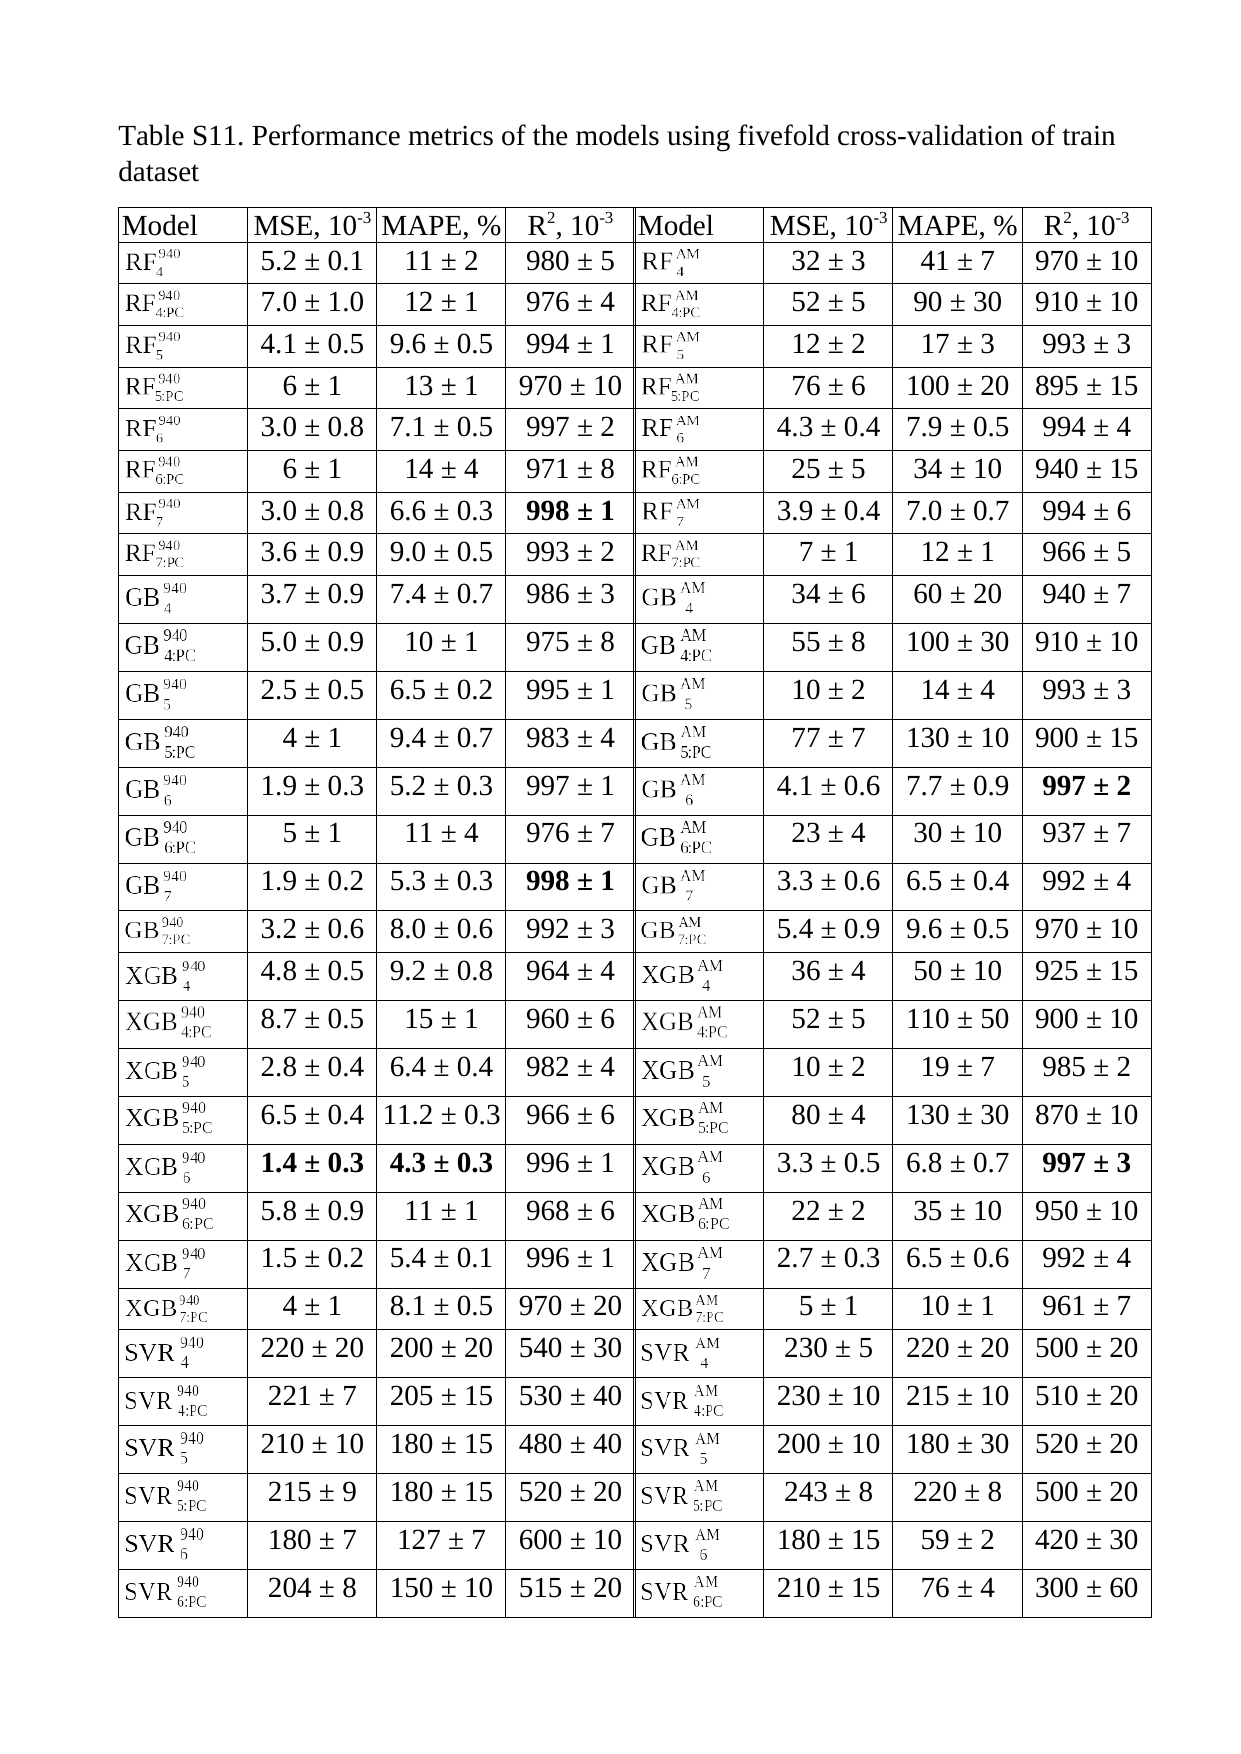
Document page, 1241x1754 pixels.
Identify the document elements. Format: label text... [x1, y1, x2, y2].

table_cell 8.1 ± 0.5 [377, 1289, 505, 1329]
table_cell [636, 864, 763, 910]
table_cell 9.0 ± 0.5 [377, 534, 505, 575]
table_cell [636, 1289, 763, 1329]
table_cell 55 ± 8 [764, 624, 892, 671]
table_cell 997 ± 3 [1023, 1145, 1151, 1192]
table_cell 3.0 ± 0.8 [248, 493, 376, 533]
table_cell 982 ± 4 [506, 1049, 633, 1096]
table_header MAPE, % [893, 208, 1022, 242]
table_cell [119, 624, 247, 671]
table_cell 100 ± 30 [893, 624, 1022, 671]
table_cell [636, 953, 763, 1000]
table_cell 998 ± 1 [506, 493, 633, 533]
table_cell [636, 1097, 763, 1144]
table_cell [119, 1241, 247, 1287]
table_cell 52 ± 5 [764, 284, 892, 325]
table_cell 3.6 ± 0.9 [248, 534, 376, 575]
table_cell 964 ± 4 [506, 953, 633, 1000]
table_cell 940 ± 7 [1023, 576, 1151, 623]
table_cell 150 ± 10 [377, 1570, 505, 1617]
table_cell 895 ± 15 [1023, 368, 1151, 408]
table_cell 4.8 ± 0.5 [248, 953, 376, 1000]
table_cell 1.9 ± 0.3 [248, 768, 376, 814]
table_cell 997 ± 2 [506, 409, 633, 450]
table_header Model [119, 208, 247, 242]
table_cell 220 ± 8 [893, 1474, 1022, 1521]
table_cell 2.7 ± 0.3 [764, 1241, 892, 1287]
table_cell 11 ± 2 [377, 243, 505, 283]
table_cell 220 ± 20 [248, 1330, 376, 1377]
table_cell 34 ± 6 [764, 576, 892, 623]
table_cell 910 ± 10 [1023, 624, 1151, 671]
table_header MAPE, % [377, 208, 505, 242]
table_cell [636, 1145, 763, 1192]
table_cell [636, 1522, 763, 1569]
table_cell 500 ± 20 [1023, 1330, 1151, 1377]
table_cell [636, 1193, 763, 1239]
table_cell 11 ± 4 [377, 816, 505, 862]
table_cell [636, 672, 763, 719]
table_cell 980 ± 5 [506, 243, 633, 283]
table_cell [119, 368, 247, 408]
table_cell 910 ± 10 [1023, 284, 1151, 325]
table_cell 14 ± 4 [893, 672, 1022, 719]
table_cell 180 ± 7 [248, 1522, 376, 1569]
table_cell 995 ± 1 [506, 672, 633, 719]
table_cell 5.4 ± 0.9 [764, 911, 892, 952]
table_cell 510 ± 20 [1023, 1378, 1151, 1425]
table_cell 996 ± 1 [506, 1241, 633, 1287]
table_cell [636, 768, 763, 814]
table_cell [636, 1049, 763, 1096]
table_cell 22 ± 2 [764, 1193, 892, 1239]
table_cell [636, 816, 763, 862]
table_cell 180 ± 15 [764, 1522, 892, 1569]
table_cell [119, 1097, 247, 1144]
table_cell 5 ± 1 [764, 1289, 892, 1329]
table_cell 10 ± 1 [893, 1289, 1022, 1329]
table_cell 90 ± 30 [893, 284, 1022, 325]
table_cell [119, 768, 247, 814]
table_cell 6.5 ± 0.6 [893, 1241, 1022, 1287]
table_cell [119, 243, 247, 283]
table_cell 998 ± 1 [506, 864, 633, 910]
table_cell 30 ± 10 [893, 816, 1022, 862]
table_cell 9.6 ± 0.5 [893, 911, 1022, 952]
table_cell 5.8 ± 0.9 [248, 1193, 376, 1239]
table_cell [119, 576, 247, 623]
table_cell [636, 1001, 763, 1048]
table_cell 215 ± 9 [248, 1474, 376, 1521]
table_cell 3.7 ± 0.9 [248, 576, 376, 623]
table_cell 5.0 ± 0.9 [248, 624, 376, 671]
text Table S11. Performance metrics of the models using fivefold cross-validation of train dataset [118, 118, 1152, 188]
table_cell 180 ± 15 [377, 1426, 505, 1473]
table_cell [119, 451, 247, 492]
table_cell 130 ± 30 [893, 1097, 1022, 1144]
table_cell 7.1 ± 0.5 [377, 409, 505, 450]
table_cell 1.4 ± 0.3 [248, 1145, 376, 1192]
table_cell [119, 720, 247, 767]
table_cell [119, 1193, 247, 1239]
table_cell 17 ± 3 [893, 326, 1022, 367]
table_cell 76 ± 4 [893, 1570, 1022, 1617]
table_cell [119, 1426, 247, 1473]
table_cell 993 ± 2 [506, 534, 633, 575]
table_header Model [636, 208, 763, 242]
table_cell 961 ± 7 [1023, 1289, 1151, 1329]
table_cell 6.6 ± 0.3 [377, 493, 505, 533]
table_cell [636, 1570, 763, 1617]
table_cell [119, 864, 247, 910]
table_cell 13 ± 1 [377, 368, 505, 408]
table_cell [119, 326, 247, 367]
table_cell 6.8 ± 0.7 [893, 1145, 1022, 1192]
table_cell 993 ± 3 [1023, 672, 1151, 719]
table_cell 993 ± 3 [1023, 326, 1151, 367]
table_cell [119, 1378, 247, 1425]
table_cell 992 ± 4 [1023, 1241, 1151, 1287]
table_cell 23 ± 4 [764, 816, 892, 862]
table_cell [636, 451, 763, 492]
table_cell 19 ± 7 [893, 1049, 1022, 1096]
table_cell [636, 493, 763, 533]
table_cell [636, 1426, 763, 1473]
table_cell 80 ± 4 [764, 1097, 892, 1144]
table_cell 32 ± 3 [764, 243, 892, 283]
table_cell 127 ± 7 [377, 1522, 505, 1569]
table_cell [636, 911, 763, 952]
table_cell 210 ± 15 [764, 1570, 892, 1617]
table_cell 520 ± 20 [1023, 1426, 1151, 1473]
table_cell 994 ± 4 [1023, 409, 1151, 450]
table_cell [636, 368, 763, 408]
table_cell 7.0 ± 1.0 [248, 284, 376, 325]
table_cell [636, 409, 763, 450]
table_cell 1.9 ± 0.2 [248, 864, 376, 910]
table_cell [636, 534, 763, 575]
table_cell [636, 326, 763, 367]
table_cell 12 ± 1 [893, 534, 1022, 575]
table_cell 970 ± 10 [1023, 911, 1151, 952]
table_cell 985 ± 2 [1023, 1049, 1151, 1096]
table_cell 5.4 ± 0.1 [377, 1241, 505, 1287]
table_cell 600 ± 10 [506, 1522, 633, 1569]
table_cell 530 ± 40 [506, 1378, 633, 1425]
table_cell 8.7 ± 0.5 [248, 1001, 376, 1048]
table_cell 975 ± 8 [506, 624, 633, 671]
table_cell 937 ± 7 [1023, 816, 1151, 862]
table_cell 4.1 ± 0.6 [764, 768, 892, 814]
table_cell 7.4 ± 0.7 [377, 576, 505, 623]
table_cell 180 ± 15 [377, 1474, 505, 1521]
table_cell 970 ± 10 [1023, 243, 1151, 283]
table_cell 5.2 ± 0.1 [248, 243, 376, 283]
table_cell 130 ± 10 [893, 720, 1022, 767]
table_cell 230 ± 5 [764, 1330, 892, 1377]
table_cell 76 ± 6 [764, 368, 892, 408]
table_cell [636, 284, 763, 325]
table_cell 966 ± 5 [1023, 534, 1151, 575]
table_cell 420 ± 30 [1023, 1522, 1151, 1569]
table_header R2, 10-3 [506, 208, 633, 242]
table_cell 100 ± 20 [893, 368, 1022, 408]
table_cell 8.0 ± 0.6 [377, 911, 505, 952]
table_cell 7.7 ± 0.9 [893, 768, 1022, 814]
table_cell [119, 1001, 247, 1048]
table_cell 15 ± 1 [377, 1001, 505, 1048]
table_cell 960 ± 6 [506, 1001, 633, 1048]
table_cell 950 ± 10 [1023, 1193, 1151, 1239]
table_cell 205 ± 15 [377, 1378, 505, 1425]
table_cell 6.5 ± 0.4 [248, 1097, 376, 1144]
table_cell 200 ± 20 [377, 1330, 505, 1377]
table_cell [119, 816, 247, 862]
table_cell 9.4 ± 0.7 [377, 720, 505, 767]
table_cell [119, 1474, 247, 1521]
table_cell [119, 911, 247, 952]
table_header MSE, 10-3 [764, 208, 892, 242]
table_cell 6 ± 1 [248, 368, 376, 408]
table_cell 35 ± 10 [893, 1193, 1022, 1239]
table_cell 997 ± 1 [506, 768, 633, 814]
table_cell 5.3 ± 0.3 [377, 864, 505, 910]
table_cell 971 ± 8 [506, 451, 633, 492]
table_cell [636, 624, 763, 671]
table_cell 4.3 ± 0.3 [377, 1145, 505, 1192]
table_cell 1.5 ± 0.2 [248, 1241, 376, 1287]
table_cell 515 ± 20 [506, 1570, 633, 1617]
table_cell 7.0 ± 0.7 [893, 493, 1022, 533]
table_cell [636, 1474, 763, 1521]
table_cell 900 ± 10 [1023, 1001, 1151, 1048]
table_cell 994 ± 1 [506, 326, 633, 367]
table_cell [119, 1522, 247, 1569]
table_header R2, 10-3 [1023, 208, 1151, 242]
table_cell 5 ± 1 [248, 816, 376, 862]
table_cell [119, 534, 247, 575]
table_cell [119, 1049, 247, 1096]
table_cell 11 ± 1 [377, 1193, 505, 1239]
table_cell 976 ± 4 [506, 284, 633, 325]
table_cell 7.9 ± 0.5 [893, 409, 1022, 450]
table_cell 870 ± 10 [1023, 1097, 1151, 1144]
table_cell 976 ± 7 [506, 816, 633, 862]
table_cell 300 ± 60 [1023, 1570, 1151, 1617]
table_cell 52 ± 5 [764, 1001, 892, 1048]
table_cell 110 ± 50 [893, 1001, 1022, 1048]
table_cell 940 ± 15 [1023, 451, 1151, 492]
table_cell 50 ± 10 [893, 953, 1022, 1000]
table_cell [119, 1145, 247, 1192]
table_cell 41 ± 7 [893, 243, 1022, 283]
table_cell [119, 953, 247, 1000]
table_cell 9.2 ± 0.8 [377, 953, 505, 1000]
table_cell 4 ± 1 [248, 720, 376, 767]
table_cell 60 ± 20 [893, 576, 1022, 623]
table_cell 204 ± 8 [248, 1570, 376, 1617]
table_cell 59 ± 2 [893, 1522, 1022, 1569]
table_cell [119, 1570, 247, 1617]
table_cell 230 ± 10 [764, 1378, 892, 1425]
table_cell [119, 284, 247, 325]
table_cell 10 ± 2 [764, 672, 892, 719]
table_cell [119, 1289, 247, 1329]
table_cell 2.8 ± 0.4 [248, 1049, 376, 1096]
table_cell 900 ± 15 [1023, 720, 1151, 767]
table_cell [636, 1330, 763, 1377]
table_cell 6 ± 1 [248, 451, 376, 492]
table_cell 14 ± 4 [377, 451, 505, 492]
table_cell 925 ± 15 [1023, 953, 1151, 1000]
table_cell 966 ± 6 [506, 1097, 633, 1144]
table_cell 480 ± 40 [506, 1426, 633, 1473]
table_cell 994 ± 6 [1023, 493, 1151, 533]
table_cell [636, 720, 763, 767]
table_cell [119, 493, 247, 533]
table_cell 3.0 ± 0.8 [248, 409, 376, 450]
table_cell 4.3 ± 0.4 [764, 409, 892, 450]
table_cell [119, 1330, 247, 1377]
table_cell 996 ± 1 [506, 1145, 633, 1192]
table_cell 4.1 ± 0.5 [248, 326, 376, 367]
table_cell [119, 672, 247, 719]
table_cell 77 ± 7 [764, 720, 892, 767]
table_cell 970 ± 20 [506, 1289, 633, 1329]
table_cell 210 ± 10 [248, 1426, 376, 1473]
table_cell [636, 1378, 763, 1425]
table_cell 6.5 ± 0.2 [377, 672, 505, 719]
table_cell 2.5 ± 0.5 [248, 672, 376, 719]
table_cell 243 ± 8 [764, 1474, 892, 1521]
table_header MSE, 10-3 [248, 208, 376, 242]
table_cell [636, 576, 763, 623]
table_cell 11.2 ± 0.3 [377, 1097, 505, 1144]
table_cell 997 ± 2 [1023, 768, 1151, 814]
table_cell 36 ± 4 [764, 953, 892, 1000]
table_cell 992 ± 4 [1023, 864, 1151, 910]
table_cell 180 ± 30 [893, 1426, 1022, 1473]
table_cell 983 ± 4 [506, 720, 633, 767]
table_cell 9.6 ± 0.5 [377, 326, 505, 367]
table_cell 540 ± 30 [506, 1330, 633, 1377]
table_cell 220 ± 20 [893, 1330, 1022, 1377]
table_cell 3.9 ± 0.4 [764, 493, 892, 533]
table_cell 25 ± 5 [764, 451, 892, 492]
table_cell [119, 409, 247, 450]
table_cell 221 ± 7 [248, 1378, 376, 1425]
table_cell 6.4 ± 0.4 [377, 1049, 505, 1096]
table_cell 968 ± 6 [506, 1193, 633, 1239]
table_cell 970 ± 10 [506, 368, 633, 408]
table_cell 34 ± 10 [893, 451, 1022, 492]
table_cell 4 ± 1 [248, 1289, 376, 1329]
table_cell 500 ± 20 [1023, 1474, 1151, 1521]
table_cell 215 ± 10 [893, 1378, 1022, 1425]
table_cell 200 ± 10 [764, 1426, 892, 1473]
table_cell 10 ± 1 [377, 624, 505, 671]
table_cell 5.2 ± 0.3 [377, 768, 505, 814]
table_cell 3.2 ± 0.6 [248, 911, 376, 952]
table_cell [636, 243, 763, 283]
table_cell 7 ± 1 [764, 534, 892, 575]
table_cell 520 ± 20 [506, 1474, 633, 1521]
table_cell [636, 1241, 763, 1287]
table_cell 10 ± 2 [764, 1049, 892, 1096]
table_cell 12 ± 1 [377, 284, 505, 325]
table_cell 986 ± 3 [506, 576, 633, 623]
table_cell 6.5 ± 0.4 [893, 864, 1022, 910]
table_cell 3.3 ± 0.6 [764, 864, 892, 910]
table_cell 3.3 ± 0.5 [764, 1145, 892, 1192]
table_cell 12 ± 2 [764, 326, 892, 367]
table_cell 992 ± 3 [506, 911, 633, 952]
